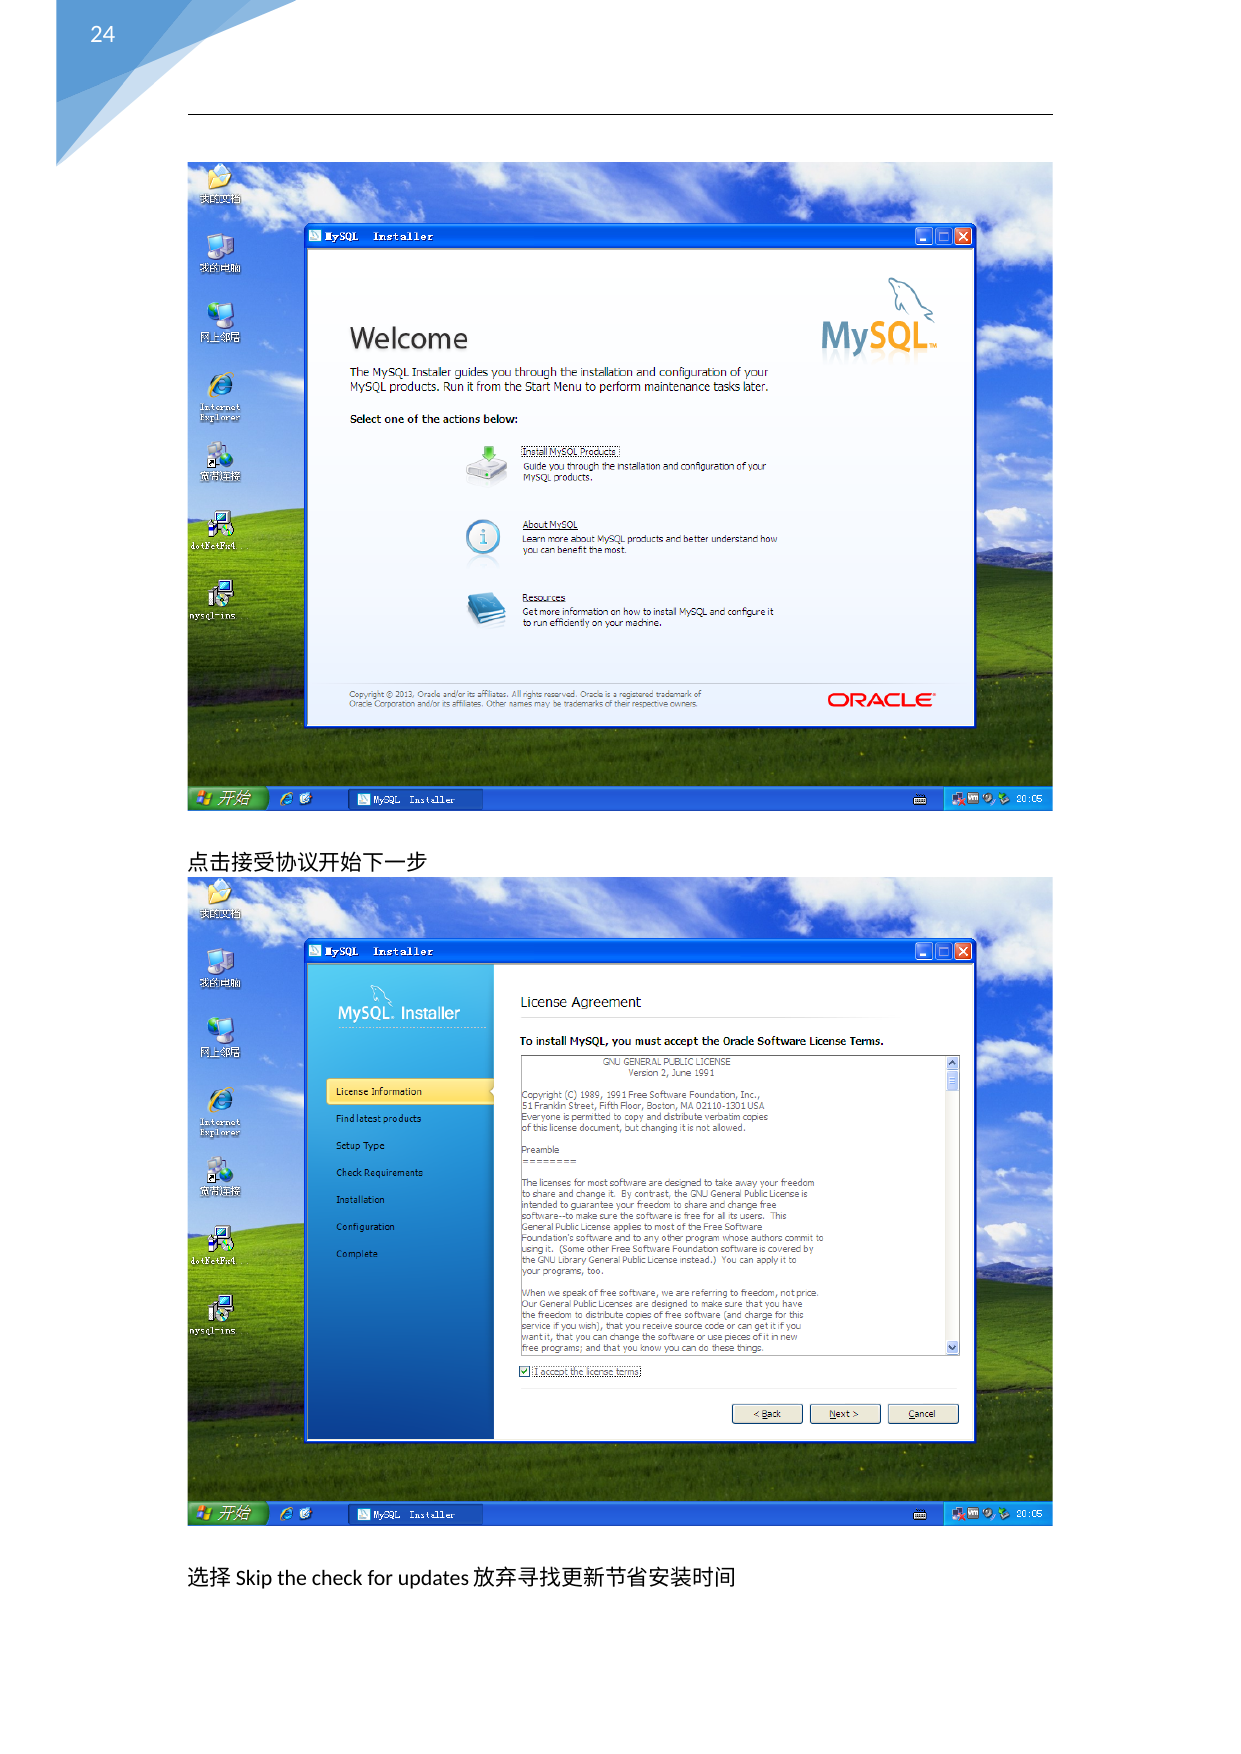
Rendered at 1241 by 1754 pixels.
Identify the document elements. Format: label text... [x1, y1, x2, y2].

text 选择Skip the check for updates放弃寻找更新节省安装时间 [187, 1559, 1053, 1592]
picture [187, 877, 1053, 1526]
picture [56, 0, 1053, 811]
text 点击接受协议开始下一步 [187, 844, 1053, 877]
